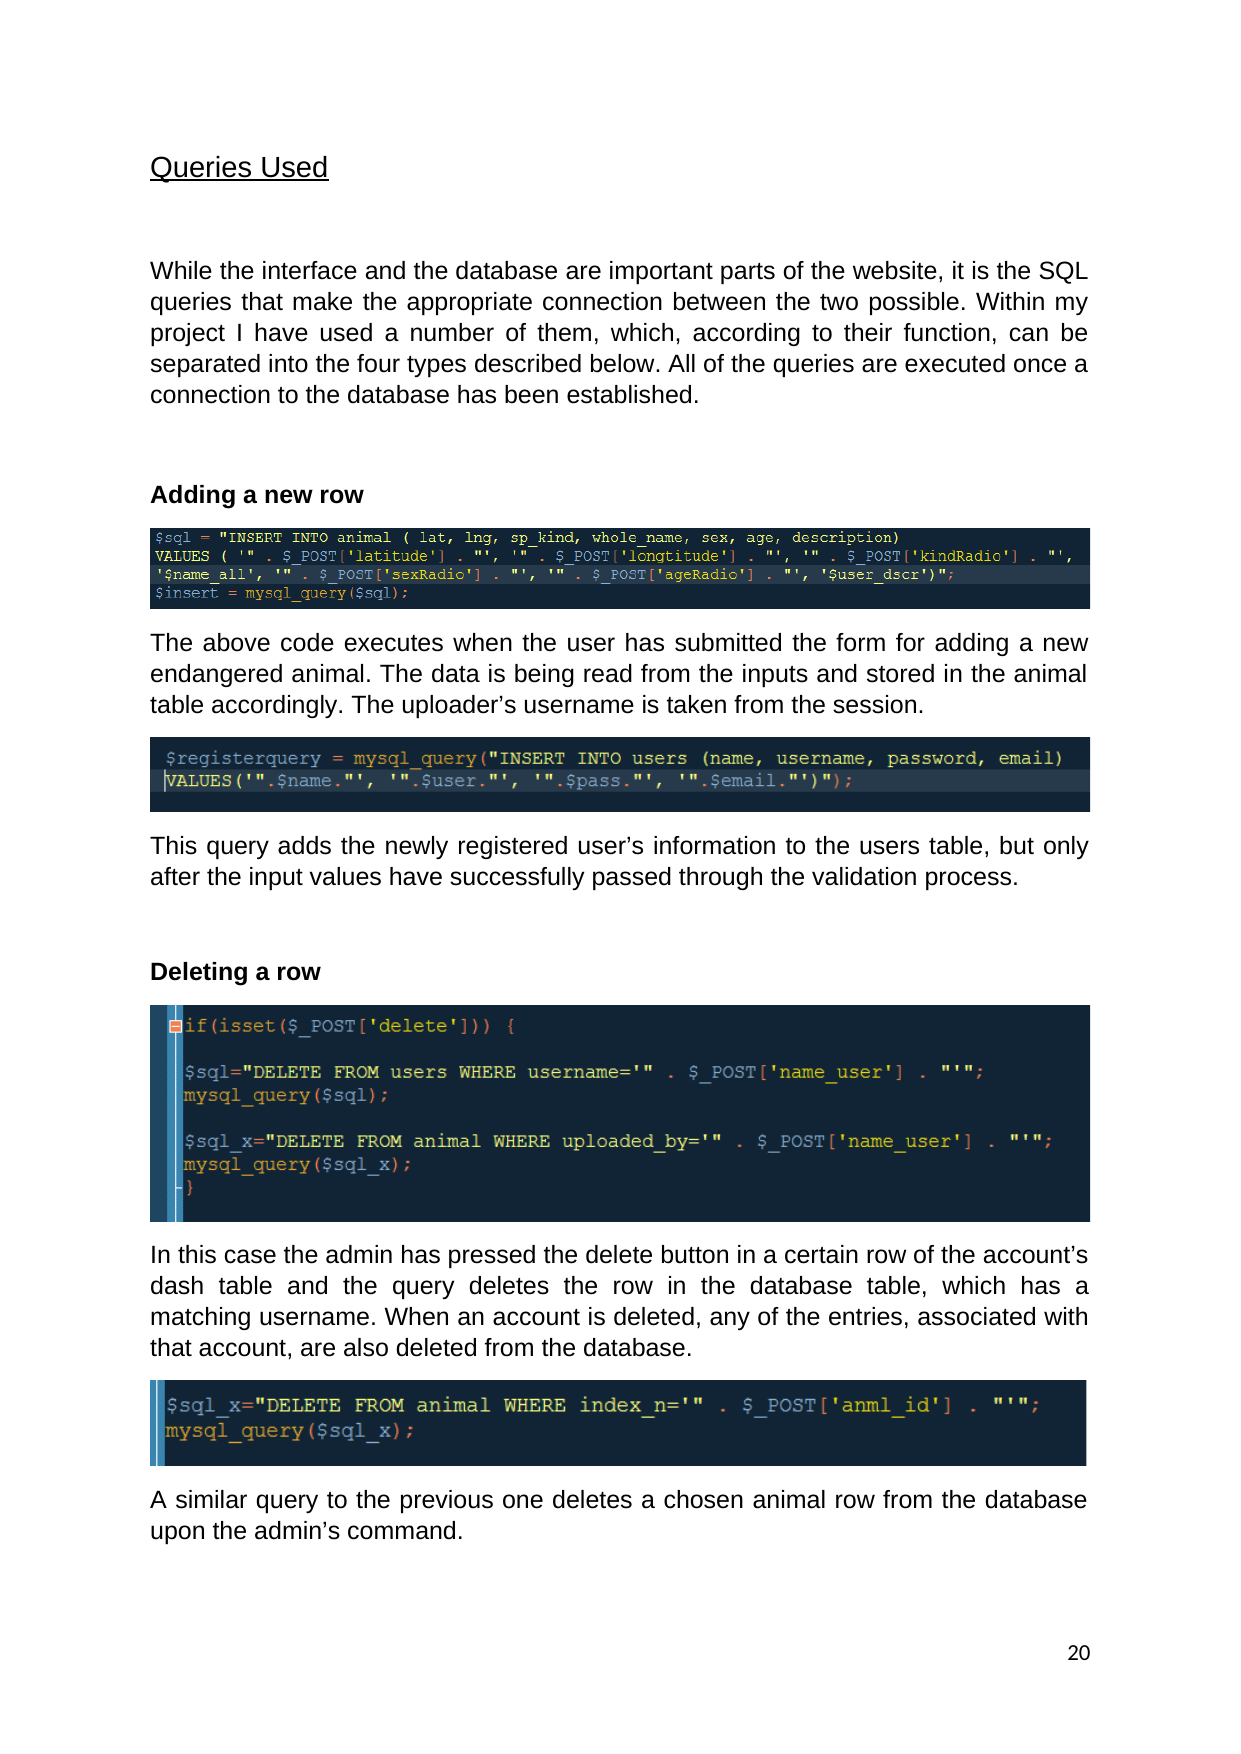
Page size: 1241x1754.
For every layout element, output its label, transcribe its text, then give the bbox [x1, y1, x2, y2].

text In this case the admin has pressed the delete button in a certain row of the account’s dash table and the query deletes the row in the database table, which has a matching username. When an account is deleted, any of the entries, associated with that account, are also deleted from the database. [150, 1240, 1090, 1362]
picture [150, 1380, 1087, 1466]
picture [150, 1005, 1091, 1222]
text Adding a new row [150, 480, 1090, 509]
picture [150, 528, 1091, 609]
text Deleting a row [150, 957, 1090, 986]
text A similar query to the previous one deletes a chosen animal row from the database upon the admin’s command. [150, 1485, 1090, 1544]
text The above code executes when the user has submitted the form for adding a new endangered animal. The data is being read from the inputs and stored in the animal table accordingly. The uploader’s username is taken from the session. [150, 628, 1090, 719]
picture [150, 737, 1091, 812]
text While the interface and the database are important parts of the website, it is the SQL queries that make the appropriate connection between the two possible. Within my project I have used a number of them, which, according to their function, can be separated into the four types described below. All of the queries are executed once a connection to the database has been established. [150, 256, 1090, 408]
text This query adds the newly registered user’s information to the users table, but only after the input values have successfully passed through the validation process. [150, 831, 1090, 891]
text Queries Used [150, 150, 1090, 183]
